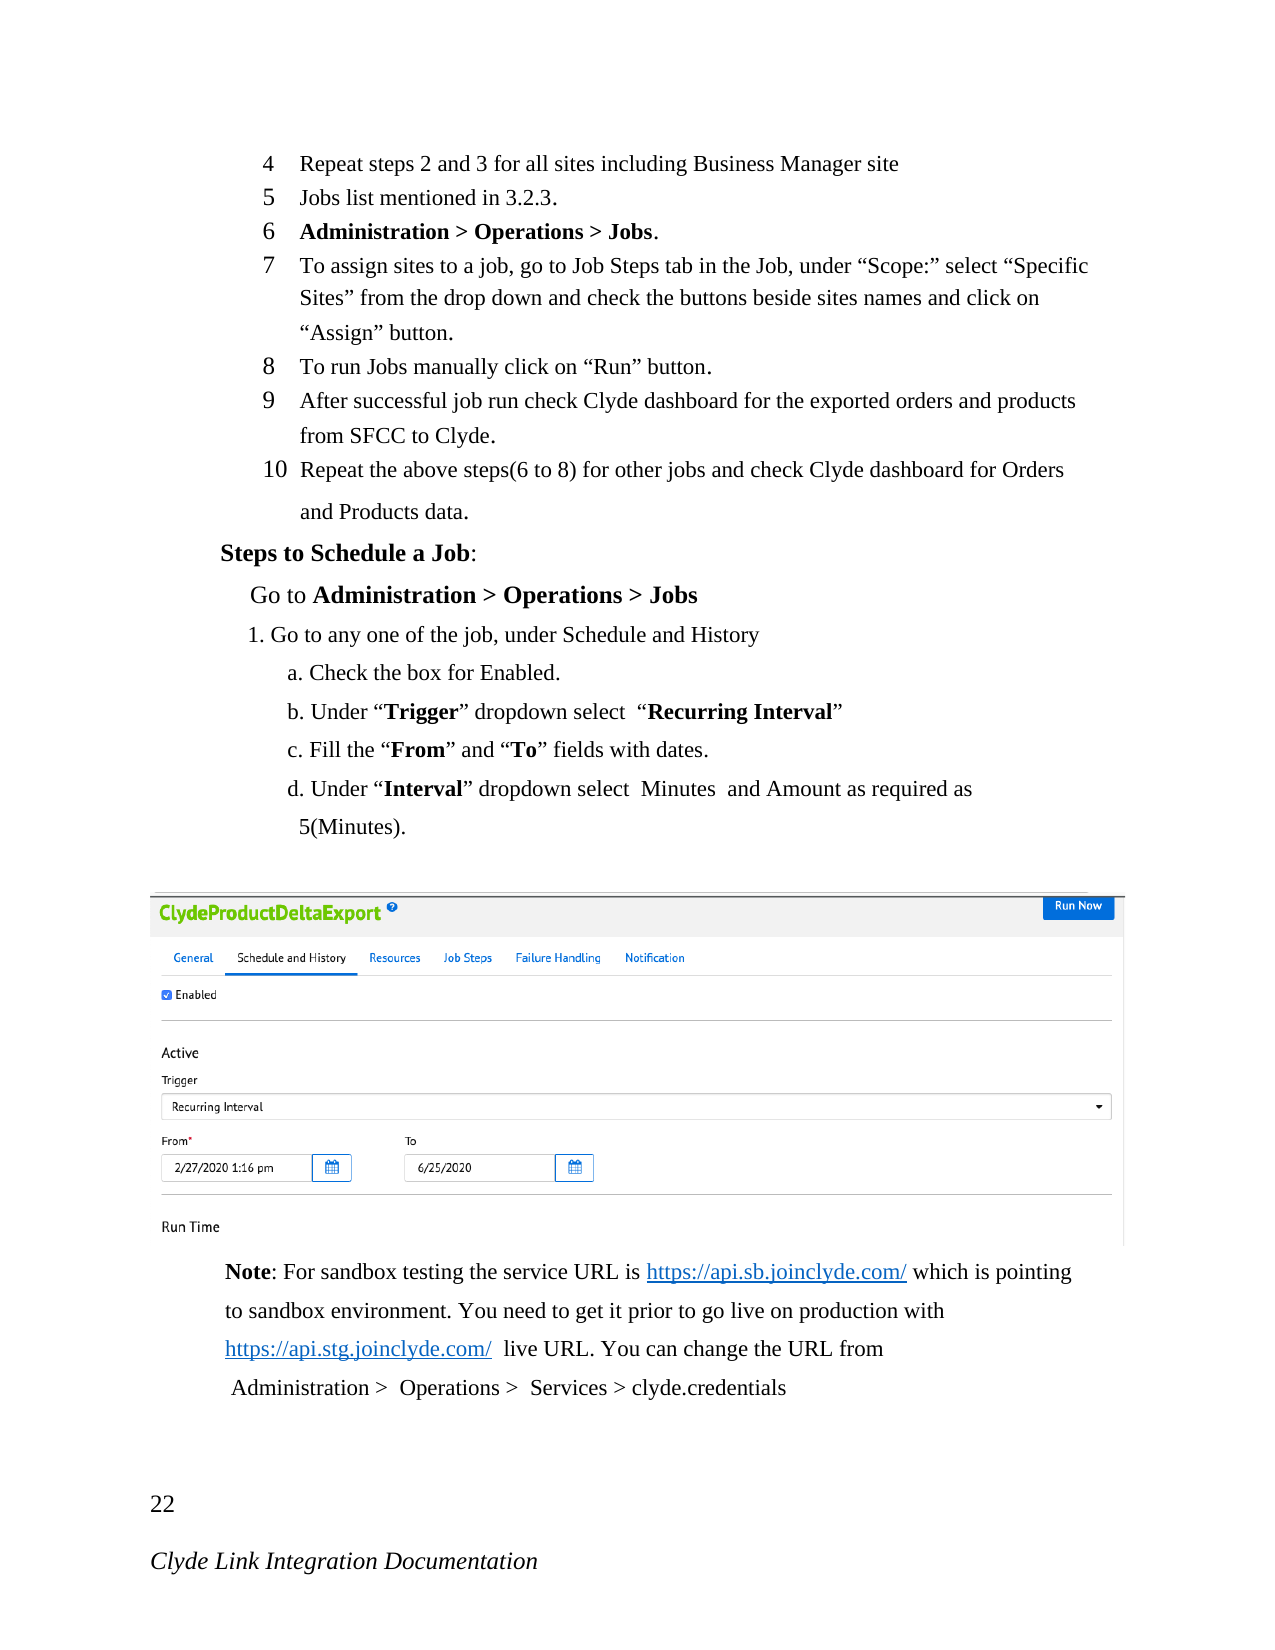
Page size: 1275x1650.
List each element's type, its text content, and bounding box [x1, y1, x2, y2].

list Repeat steps 2 and 3 for all sites including Business Manager site [262, 150, 1125, 176]
text Note: For sandbox testing the service URL is https://api.sb.joinclyde.com/ which is pointing to sandbox environment. You need to get it prior to go live on production with https://api.stg.joinclyde.com/ live URL. You can change the URL from [225, 1258, 1092, 1362]
list Administration > Operations > Jobs. [262, 216, 1125, 245]
list To assign sites to a job, go to Job Steps tab in the Job, under “Scope:” select “Specific Sites” from the drop down and check the buttons beside sites names and click on “Assign” button. [262, 251, 1092, 345]
text Steps to Schedule a Job: [150, 538, 1092, 567]
text d. Under “Interval” dropdown select Minutes and Amount as required as [150, 775, 1092, 801]
text 5(Minutes). [150, 813, 1092, 839]
list Repeat the above steps(6 to 8) for other jobs and check Clyde dashboard for Orders and Products data. [262, 454, 1092, 525]
list After successful job run check Clyde dashboard for the exported orders and products from SFCC to Clyde. [262, 386, 1092, 449]
list To run Jobs manually click on “Run” button. [262, 351, 1092, 380]
text Go to Administration > Operations > Jobs 1. Go to any one of the job, under Schedule and History a. Check the box for Enabled. b. Under “Trigger” dropdown select “Recurring Interval” c. Fill the “From” and “To” fields with dates. [150, 580, 1092, 763]
text Administration > Operations > Services > clyde.credentials [225, 1374, 1092, 1400]
picture [150, 892, 1125, 1246]
list Jobs list mentioned in 3.2.3. [262, 182, 1092, 210]
